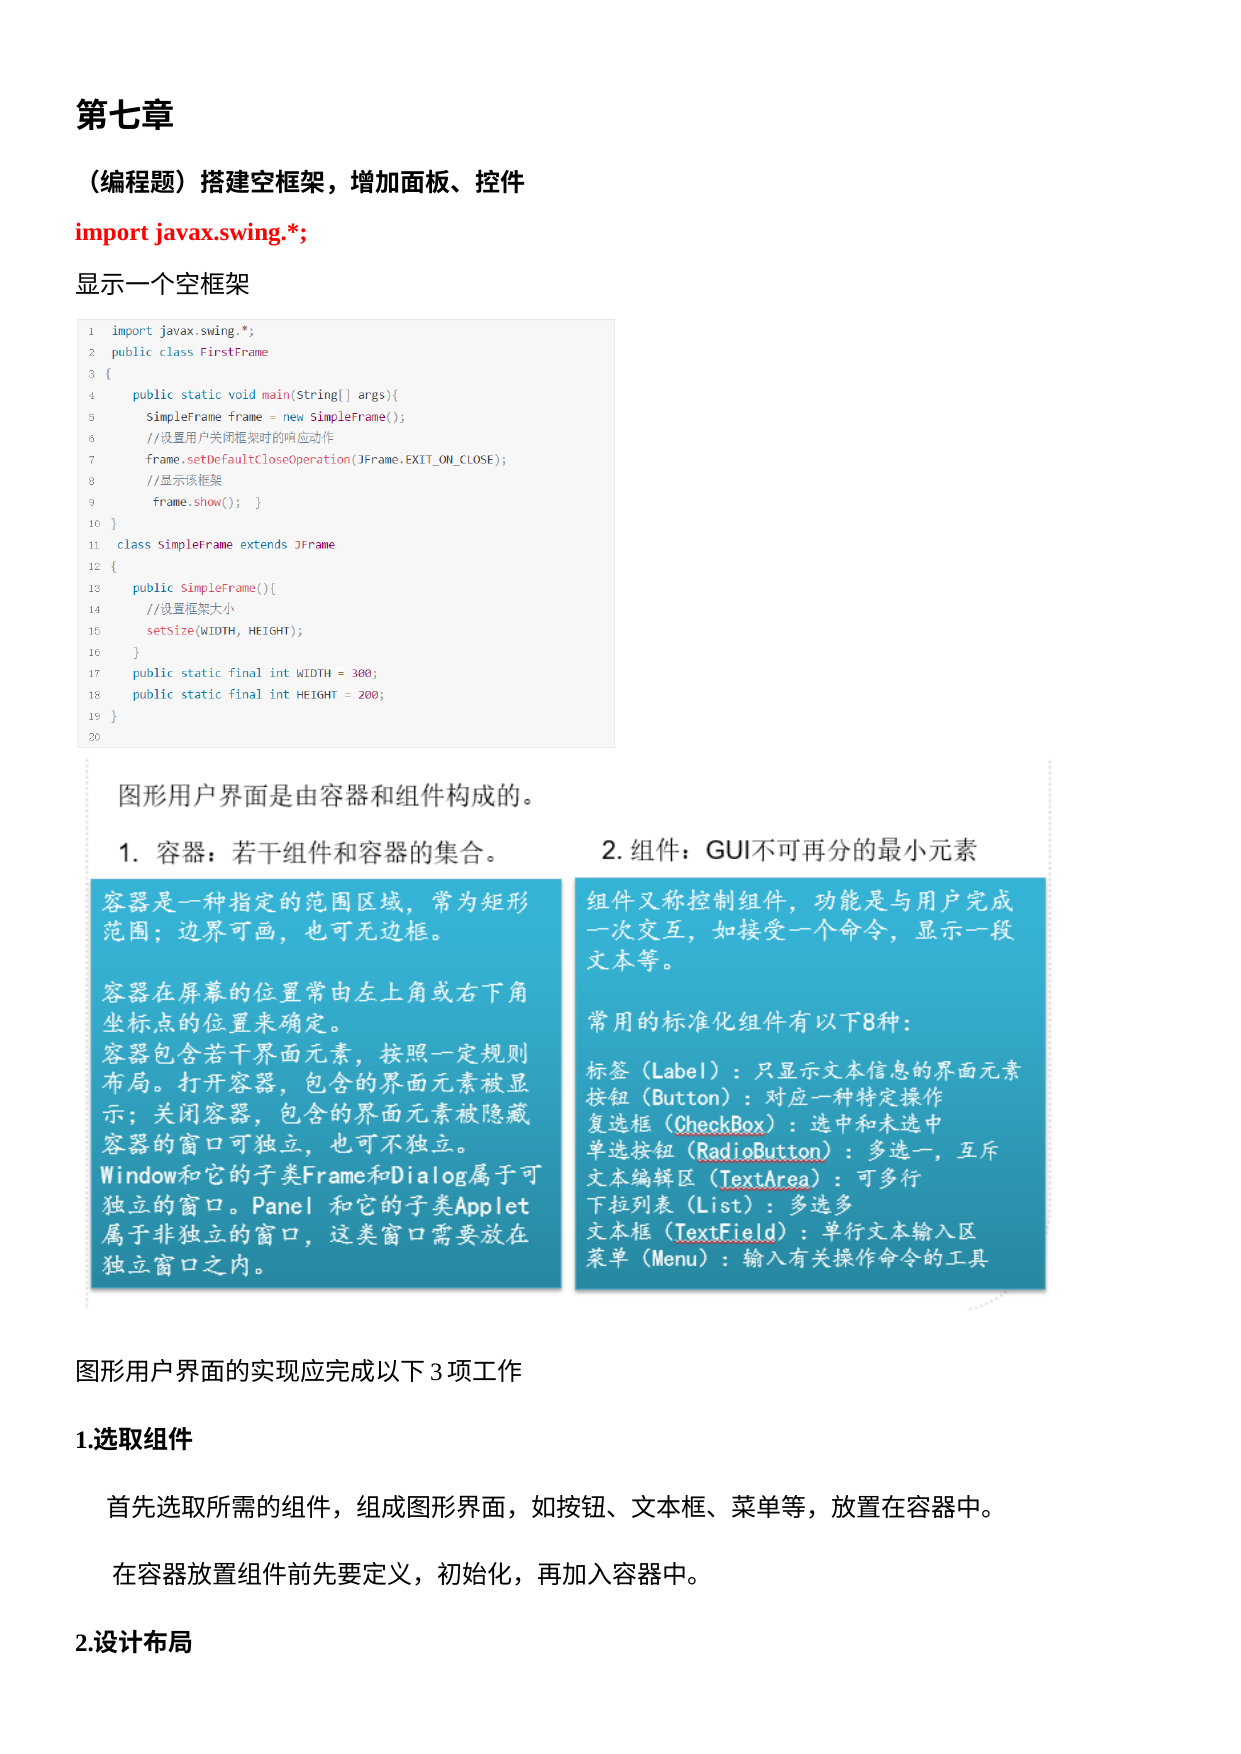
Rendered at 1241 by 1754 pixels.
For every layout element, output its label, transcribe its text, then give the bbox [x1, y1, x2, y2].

picture [75, 758, 1062, 1310]
text 2.设计布局 [75, 1607, 1165, 1675]
text 1.选取组件 [75, 1403, 1165, 1471]
text （编程题）搭建空框架，增加面板、控件 [75, 147, 1165, 215]
text import javax.swing.*; [75, 215, 1165, 249]
text 图形用户界面的实现应完成以下3项工作 [75, 1335, 1165, 1403]
text 在容器放置组件前先要定义，初始化，再加入容器中。 [75, 1539, 1165, 1607]
text 显示一个空框架 [75, 249, 1165, 317]
picture [75, 316, 617, 750]
text 首先选取所需的组件，组成图形界面，如按钮、文本框、菜单等，放置在容器中。 [75, 1471, 1165, 1539]
text 第七章 [75, 79, 1165, 147]
